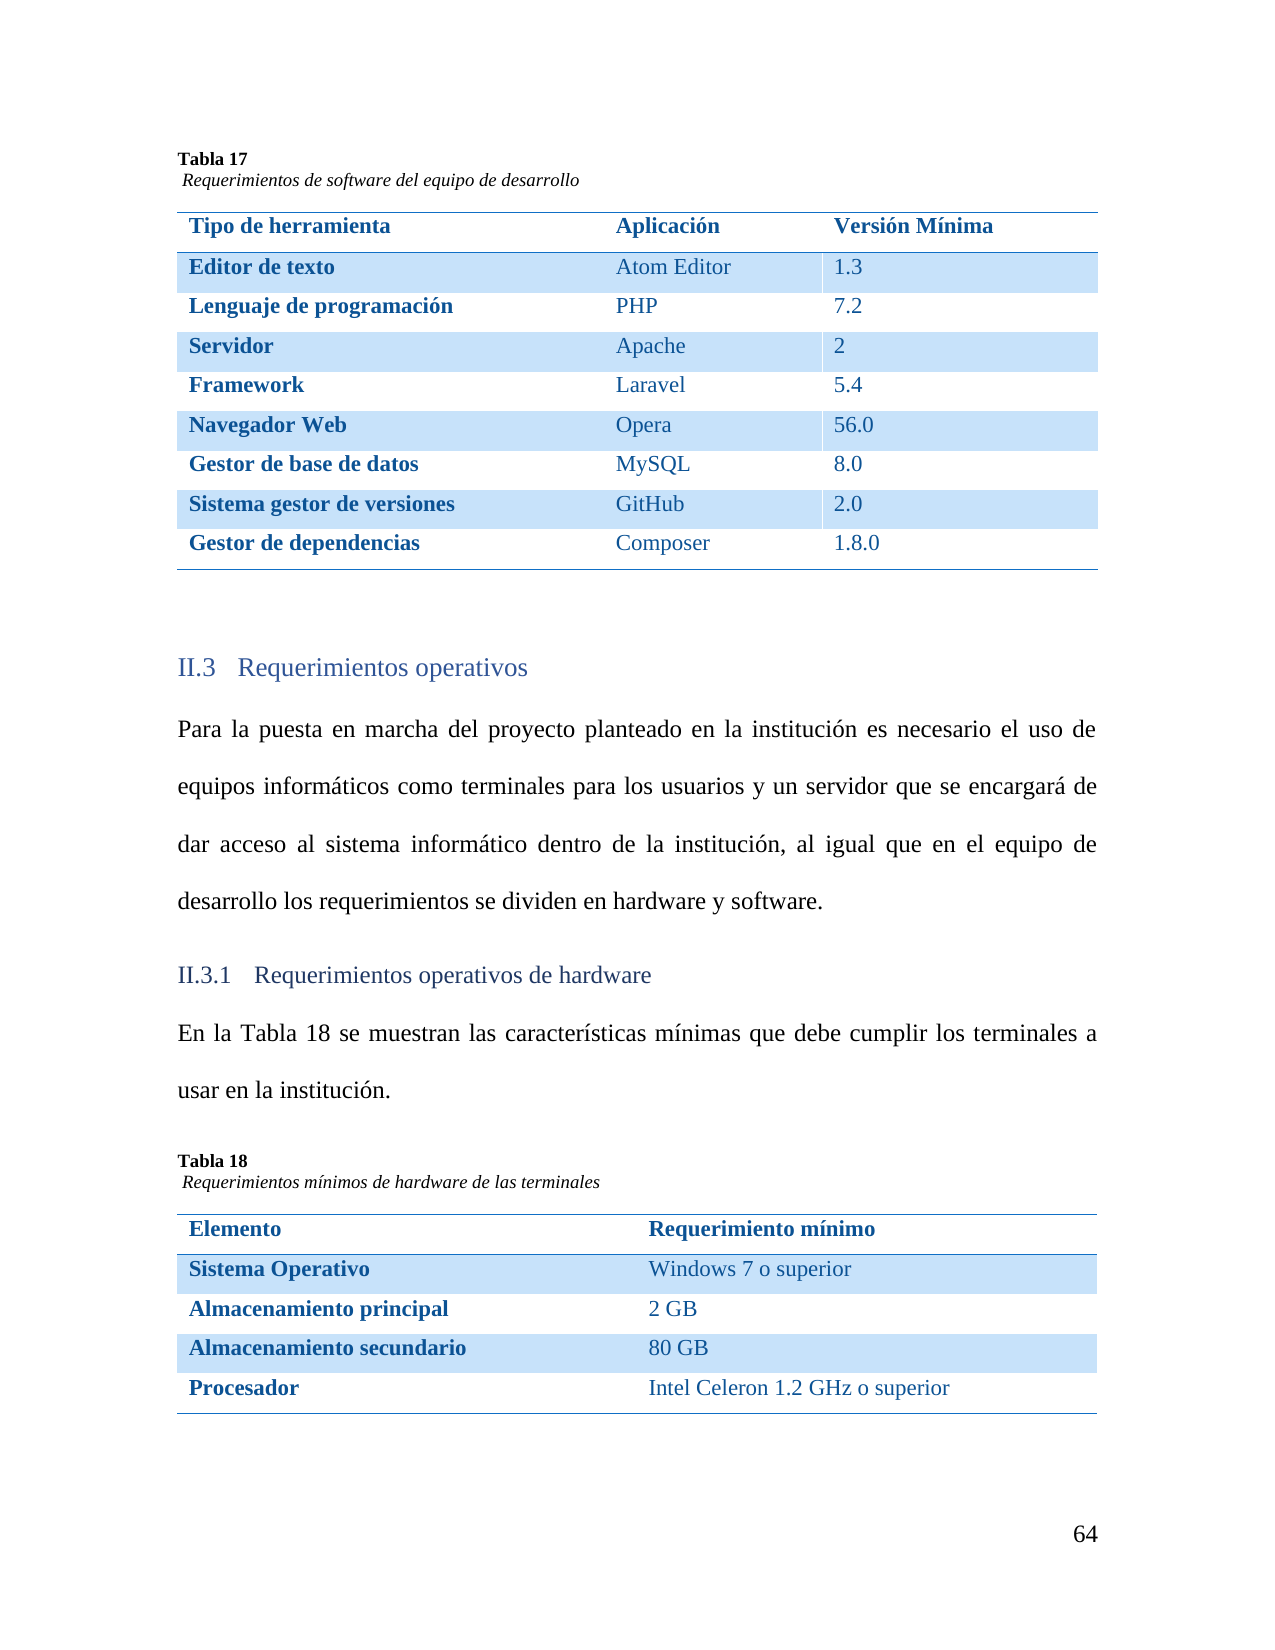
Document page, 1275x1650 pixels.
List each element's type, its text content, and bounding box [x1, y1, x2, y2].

table_header Versión Mínima [823, 213, 1098, 252]
table_cell Procesador [177, 1374, 637, 1413]
table_cell Windows 7 o superior [637, 1255, 1097, 1294]
table_cell Almacenamiento secundario [177, 1334, 637, 1373]
table_cell Almacenamiento principal [177, 1295, 637, 1334]
table_cell 7.2 [823, 293, 1098, 332]
table_cell Gestor de base de datos [177, 451, 604, 490]
table_cell 5.4 [823, 372, 1098, 411]
table_cell Servidor [177, 332, 604, 372]
table_header Aplicación [604, 213, 822, 252]
table_cell 8.0 [823, 451, 1098, 490]
table_cell 80 GB [637, 1334, 1097, 1373]
table_cell MySQL [604, 451, 822, 490]
table_cell Gestor de dependencias [177, 530, 604, 569]
text Tabla 17 Requerimientos de software del equipo de desarrollo [177, 148, 1098, 191]
table_cell Laravel [604, 372, 822, 411]
table_cell Sistema Operativo [177, 1255, 637, 1294]
table_cell 1.3 [823, 253, 1098, 293]
table_cell Opera [604, 411, 822, 451]
table_header Tipo de herramienta [177, 213, 604, 252]
table_cell GitHub [604, 490, 822, 529]
table_cell Navegador Web [177, 411, 604, 451]
table_cell Lenguaje de programación [177, 293, 604, 332]
table_cell 2 [823, 332, 1098, 372]
table_cell Intel Celeron 1.2 GHz o superior [637, 1374, 1097, 1413]
subtitle Requerimientos operativos de hardware [177, 960, 1098, 989]
text Para la puesta en marcha del proyecto planteado en la institución es necesario el uso de equipos informáticos como terminales para los usuarios y un servidor que se encargará de dar acceso al sistema informático dentro de la institución, al igual que en el equipo de desarrollo los requerimientos se dividen en hardware y software. [177, 714, 1098, 915]
table_header Elemento [177, 1215, 637, 1254]
table_cell Apache [604, 332, 822, 372]
table_cell 2 GB [637, 1295, 1097, 1334]
table_cell Editor de texto [177, 253, 604, 293]
table_header Requerimiento mínimo [637, 1215, 1097, 1254]
table_cell Framework [177, 372, 604, 411]
table_cell Atom Editor [604, 253, 822, 293]
table_cell Composer [604, 530, 822, 569]
table_cell 2.0 [823, 490, 1098, 529]
subtitle Requerimientos operativos [177, 651, 1098, 683]
table_cell 56.0 [823, 411, 1098, 451]
table_cell Sistema gestor de versiones [177, 490, 604, 529]
table_cell PHP [604, 293, 822, 332]
text Tabla 18 Requerimientos mínimos de hardware de las terminales [177, 1149, 1098, 1193]
table_cell 1.8.0 [823, 530, 1098, 569]
text En la Tabla 18 se muestran las características mínimas que debe cumplir los terminales a usar en la institución. [177, 1018, 1098, 1104]
